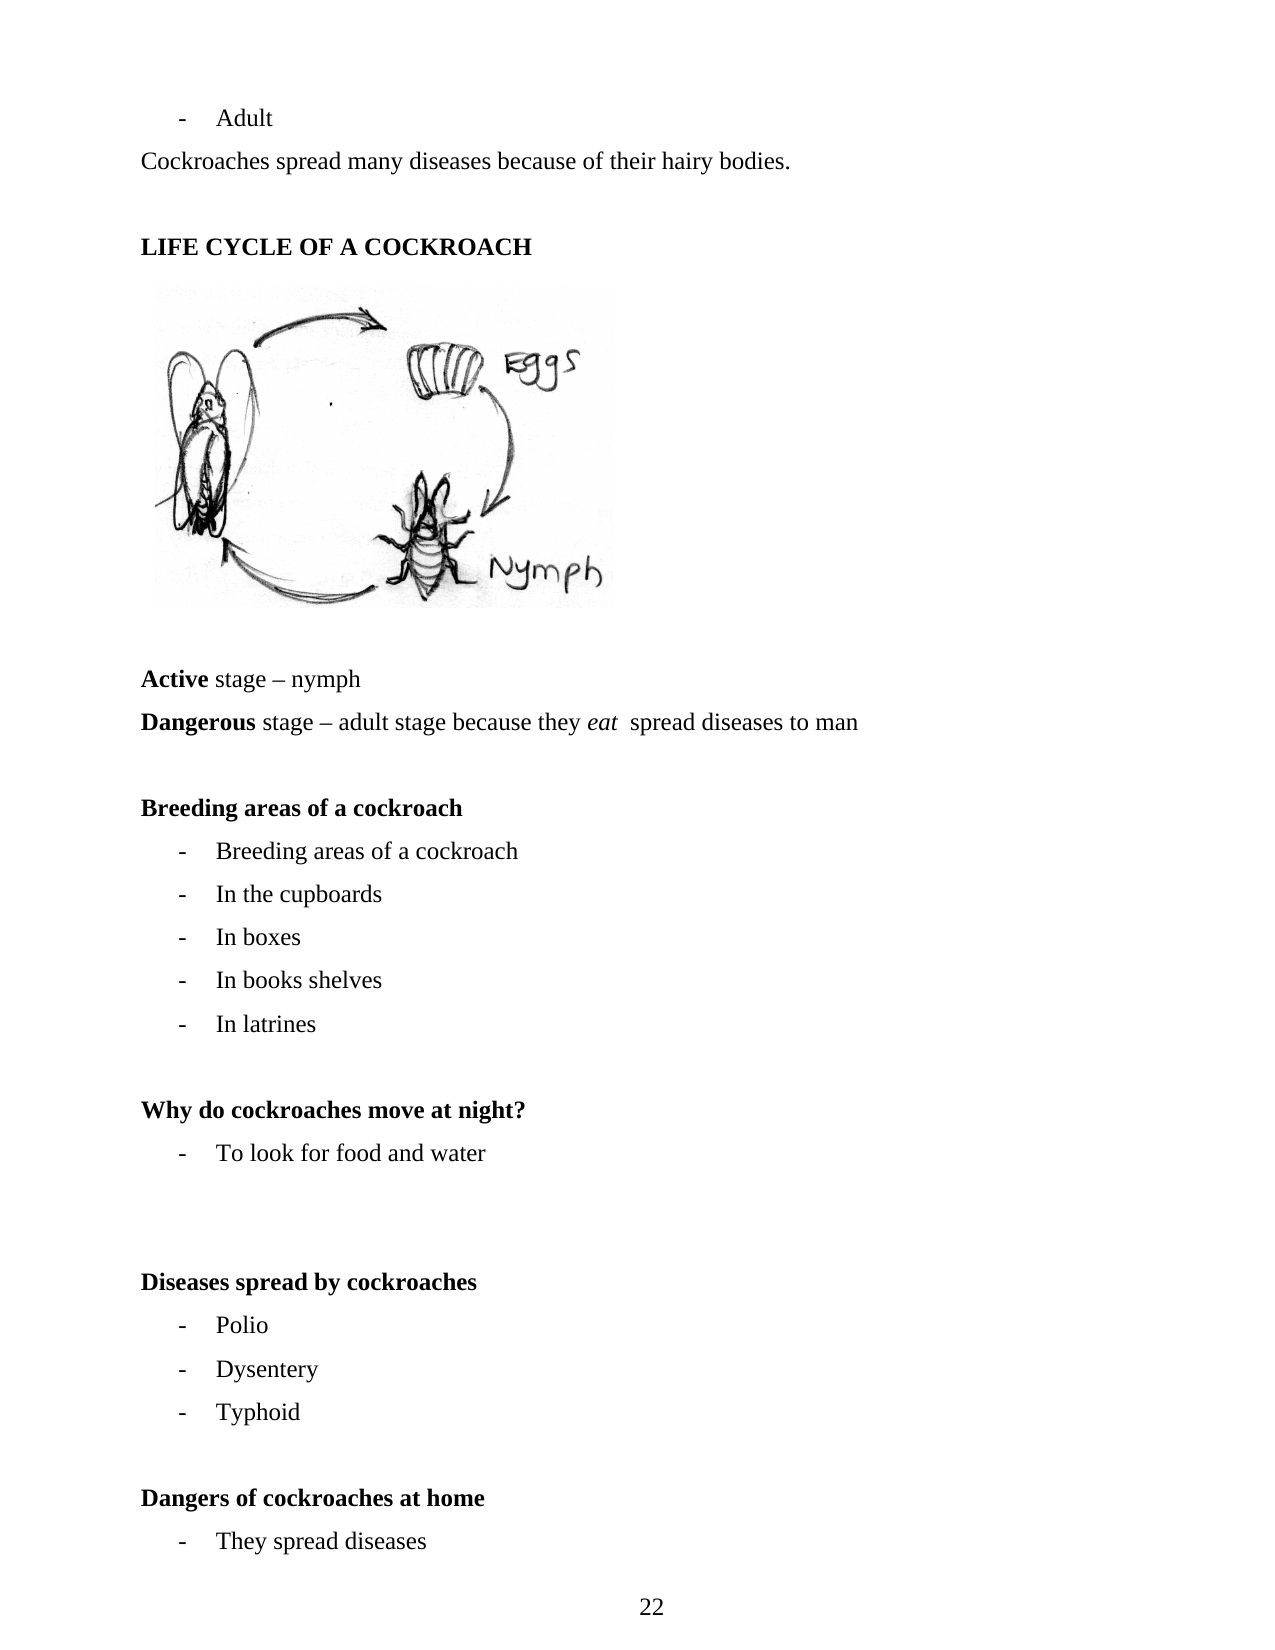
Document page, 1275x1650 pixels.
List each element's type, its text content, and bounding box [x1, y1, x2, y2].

list In boxes [178, 922, 1162, 951]
text Cockroaches spread many diseases because of their hairy bodies. [141, 146, 1162, 175]
list In books shelves [178, 966, 1162, 994]
list Breeding areas of a cockroach [178, 836, 1162, 865]
list Adult [178, 103, 1162, 132]
text Diseases spread by cockroaches [141, 1267, 1162, 1296]
text LIFE CYCLE OF A COCKROACH [141, 232, 1162, 261]
text Why do cockroaches move at night? [141, 1095, 1162, 1124]
list Dysentery [178, 1354, 1162, 1382]
list They spread diseases [178, 1526, 1162, 1555]
text Dangers of cockroaches at home [141, 1483, 1162, 1512]
list In latrines [178, 1009, 1162, 1037]
list To look for food and water [178, 1138, 1162, 1167]
text Active stage – nymph [141, 664, 1162, 692]
list In the cupboards [178, 879, 1162, 908]
list Typhoid [178, 1397, 1162, 1426]
text Breeding areas of a cockroach [141, 793, 1162, 822]
text Dangerous stage – adult stage because they eat spread diseases to man [141, 707, 1162, 736]
list Polio [178, 1311, 1162, 1339]
